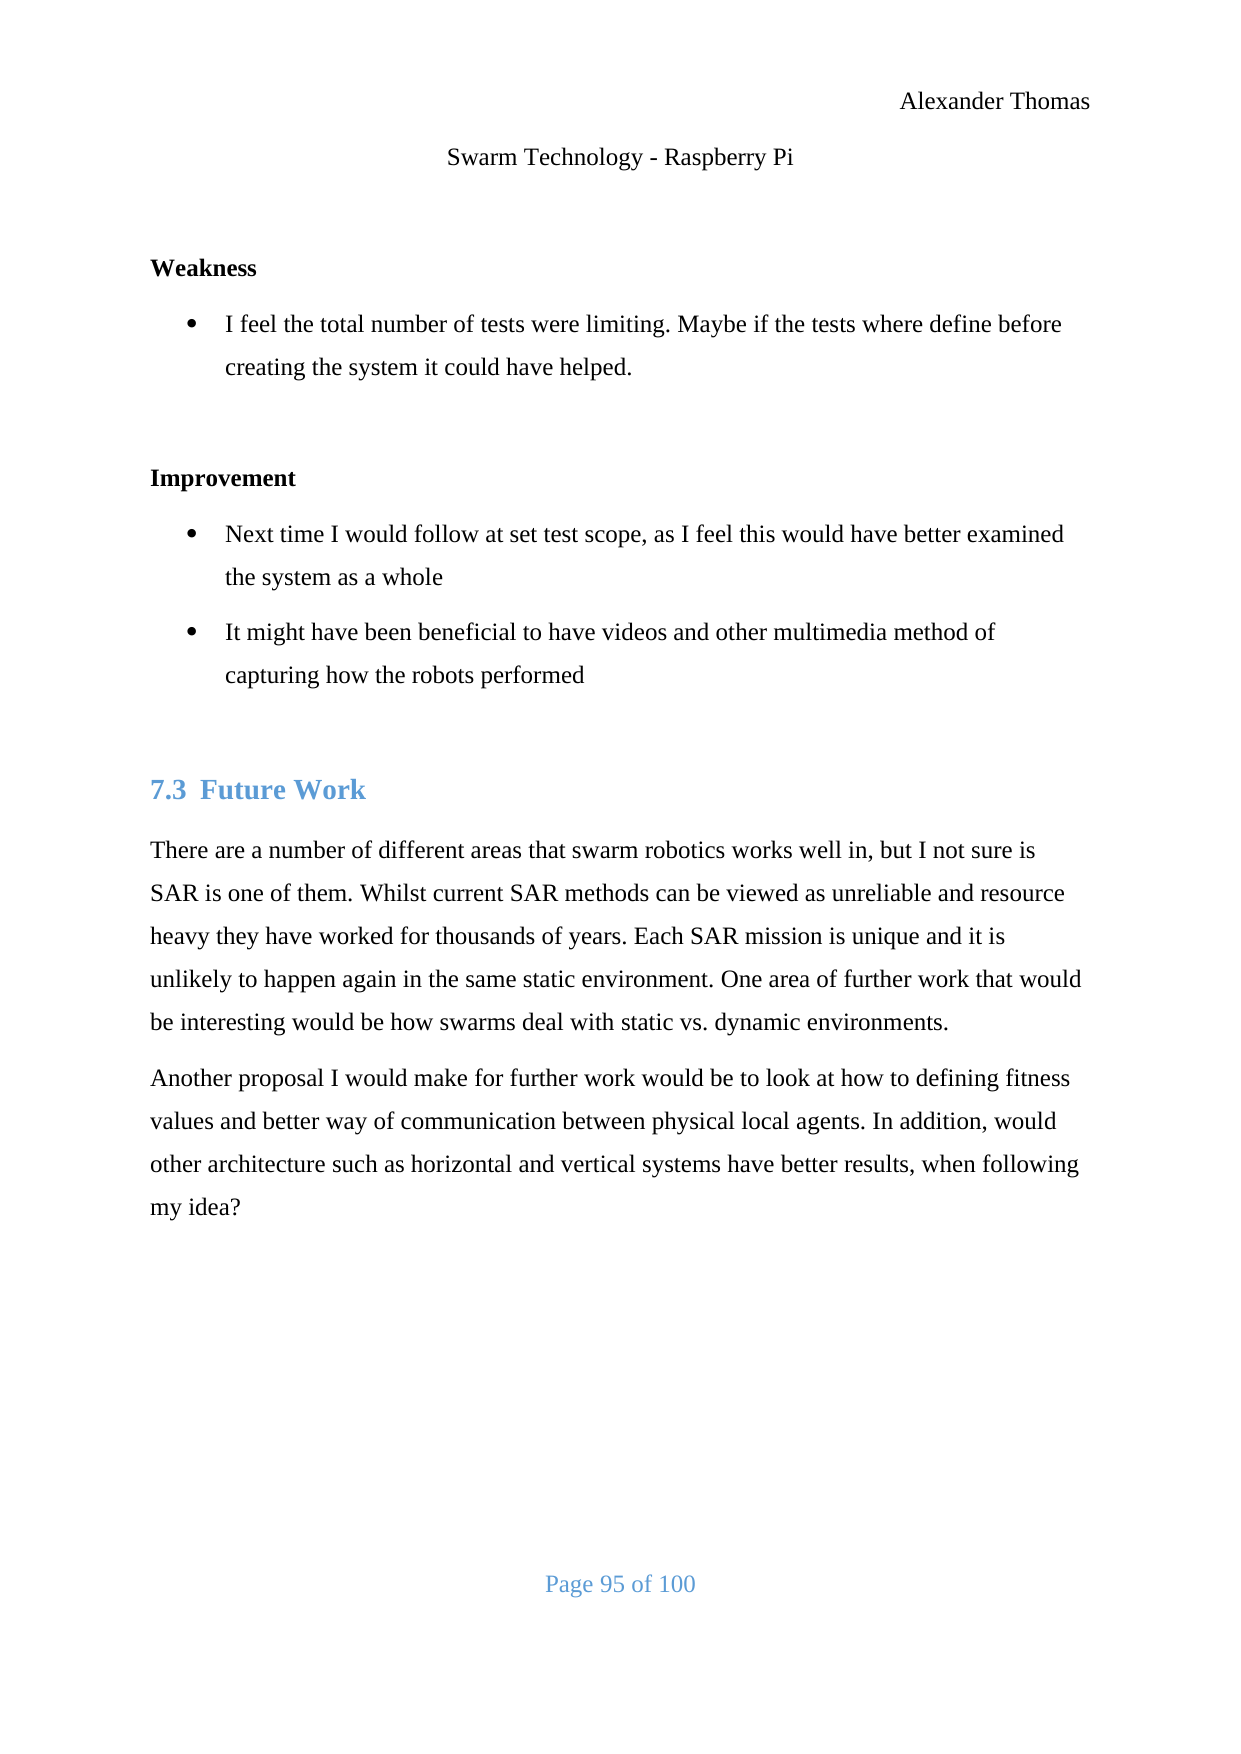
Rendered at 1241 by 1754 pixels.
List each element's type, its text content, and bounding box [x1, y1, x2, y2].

list Next time I would follow at set test scope, as I feel this would have better examined the system as a whole [187, 519, 1090, 591]
list I feel the total number of tests were limiting. Maybe if the tests where define before creating the system it could have helped. [187, 309, 1090, 381]
text Improvement [150, 463, 1090, 492]
subtitle Future Work [150, 772, 1090, 805]
text There are a number of different areas that swarm robotics works well in, but I not sure is SAR is one of them. Whilst current SAR methods can be viewed as unreliable and resource heavy they have worked for thousands of years. Each SAR mission is unique and it is unlikely to happen again in the same static environment. One area of further work that would be interesting would be how swarms deal with static vs. dynamic environments. [150, 835, 1090, 1036]
text Another proposal I would make for further work would be to look at how to defining fitness values and better way of communication between physical local agents. In addition, would other architecture such as horizontal and vertical systems have better results, when following my idea? [150, 1063, 1090, 1221]
text Weakness [150, 253, 1090, 282]
list It might have been beneficial to have videos and other multimedia method of capturing how the robots performed [187, 617, 1090, 689]
